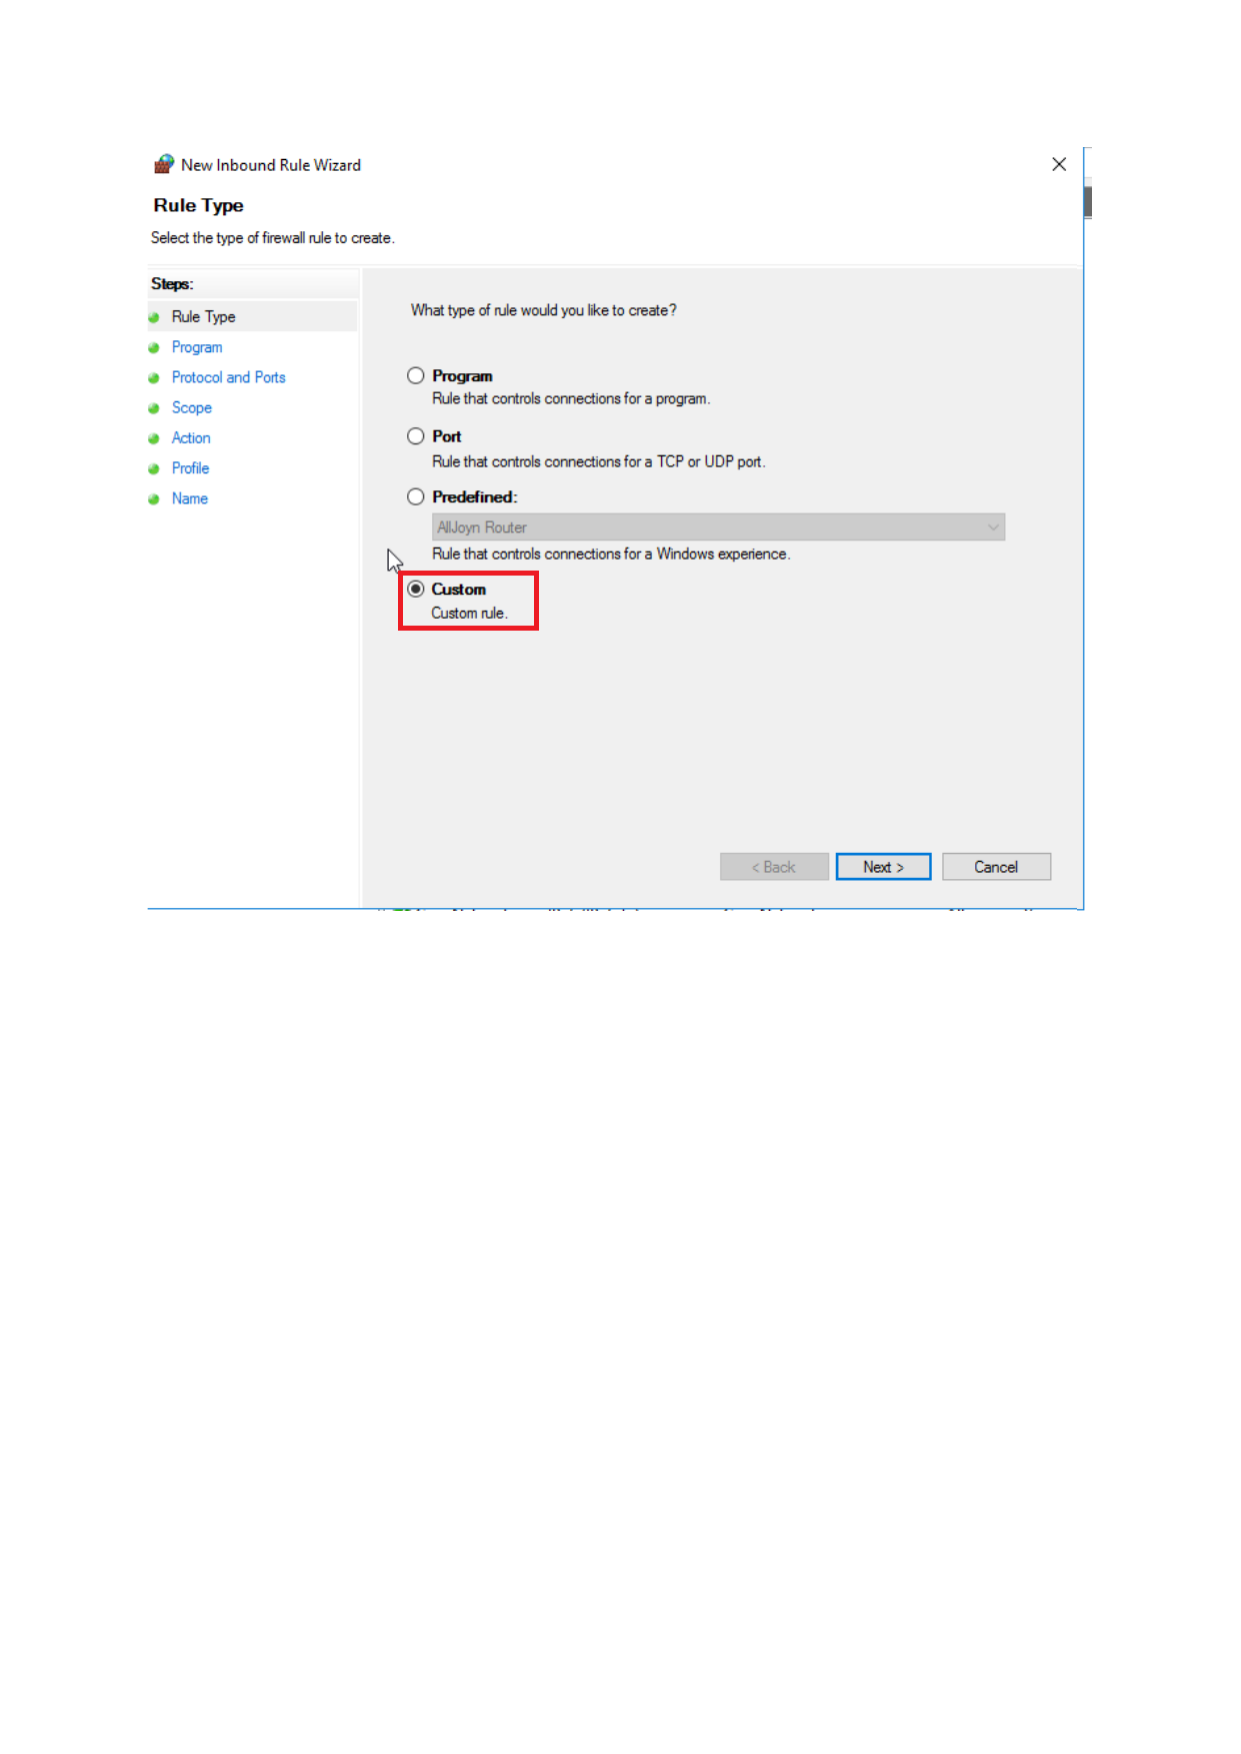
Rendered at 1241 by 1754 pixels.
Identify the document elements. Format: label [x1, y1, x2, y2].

picture [147, 147, 1092, 911]
